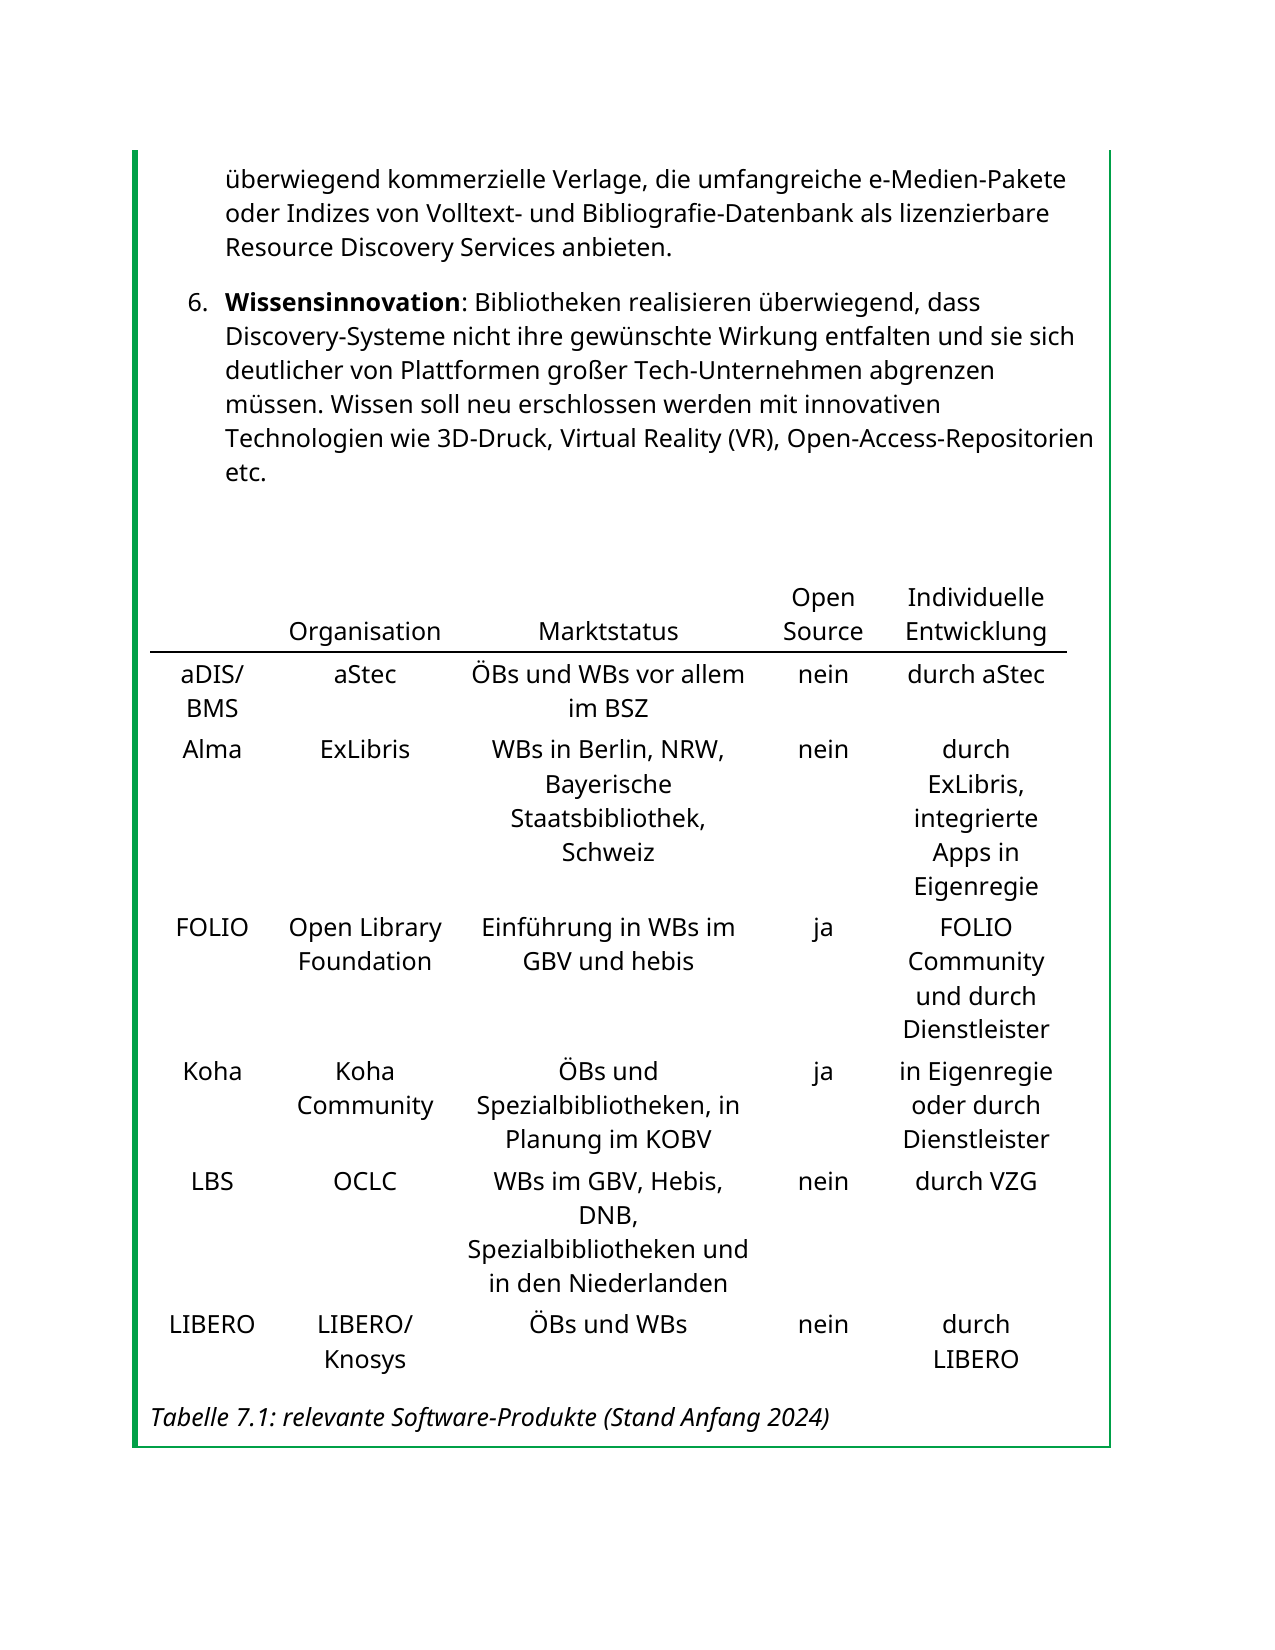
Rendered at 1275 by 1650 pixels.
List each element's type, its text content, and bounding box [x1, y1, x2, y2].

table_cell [138, 150, 1109, 576]
table_header Tabelle 7.1: relevante Software-Produkte (Stand Anfang 2024) [138, 576, 1109, 1446]
